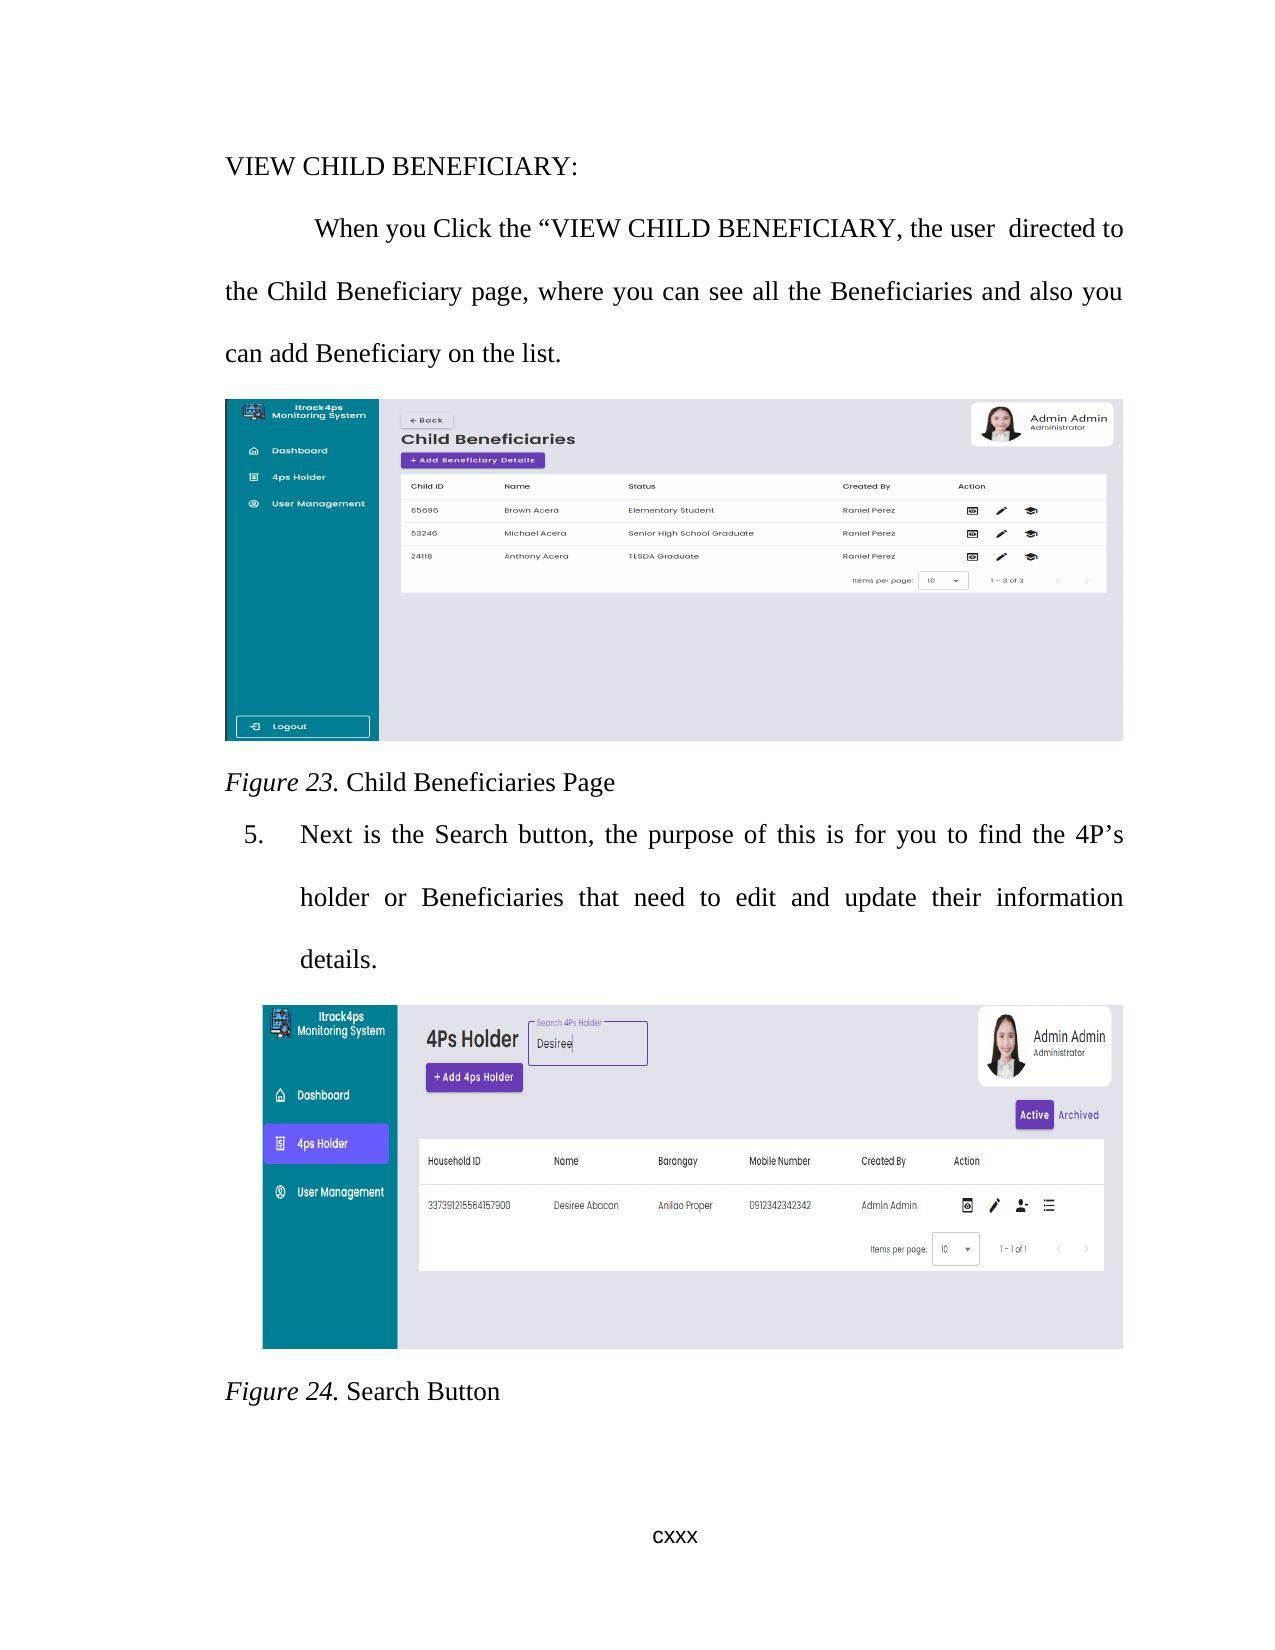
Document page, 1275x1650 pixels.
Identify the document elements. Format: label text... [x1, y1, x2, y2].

text VIEW CHILD BENEFICIARY: [225, 150, 1125, 181]
picture [262, 1005, 1123, 1349]
text Figure 23. Child Beneficiaries Page [225, 767, 1125, 798]
text When you Click the “VIEW CHILD BENEFICIARY, the user directed to the Child Beneficiary page, where you can see all the Beneficiaries and also you can add Beneficiary on the list. [225, 212, 1125, 368]
text Figure 24. Search Button [225, 1375, 1125, 1406]
list Next is the Search button, the purpose of this is for you to find the 4P’s holder or Beneficiaries that need to edit and update their information details. [244, 818, 1125, 974]
picture [225, 399, 1124, 741]
